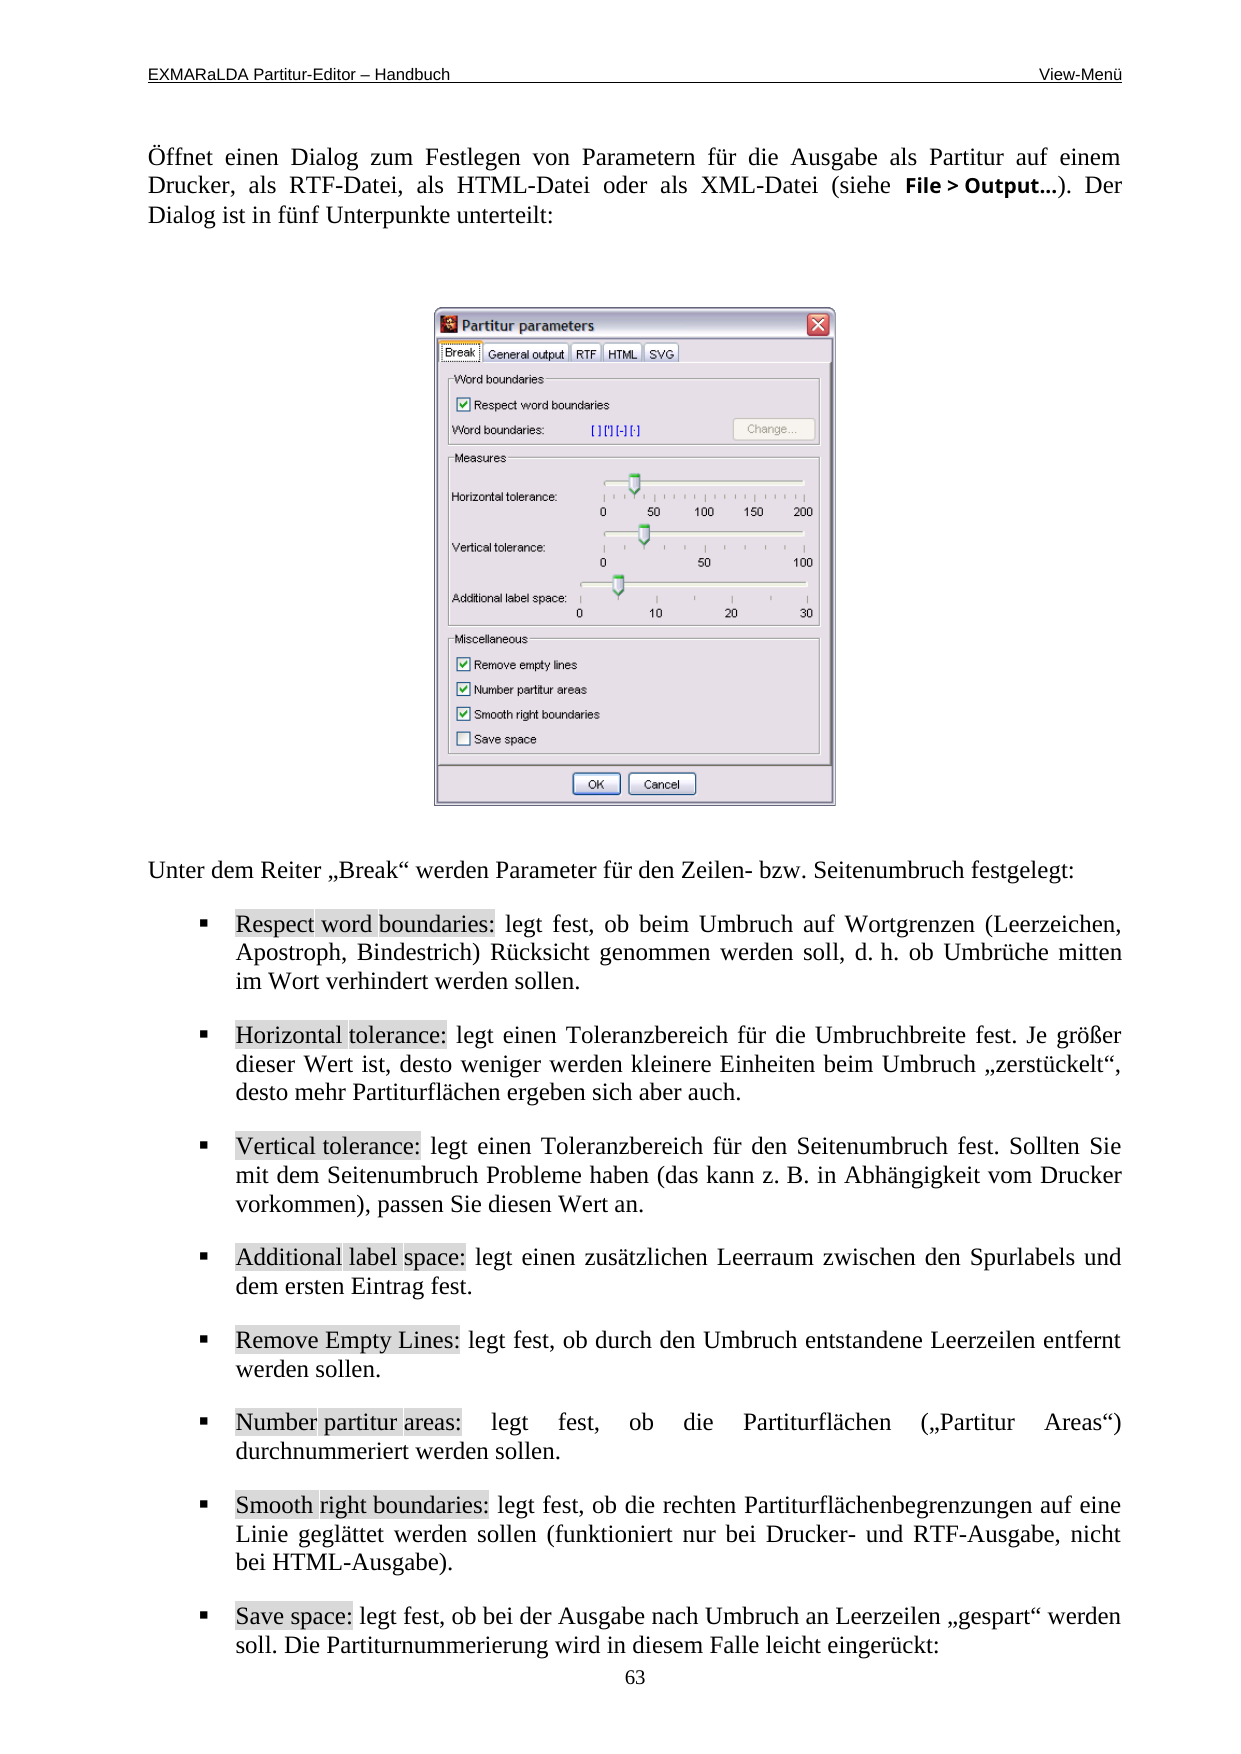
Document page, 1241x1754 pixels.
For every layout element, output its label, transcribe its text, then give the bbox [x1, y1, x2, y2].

list Number partitur areas: legt fest, ob die Partiturflächen („Partitur Areas“) durchnummeriert werden sollen. [198, 1407, 1122, 1465]
list Respect word boundaries: legt fest, ob beim Umbruch auf Wortgrenzen (Leerzeichen, Apostroph, Bindestrich) Rücksicht genommen werden soll, d. h. ob Umbrüche mitten im Wort verhindert werden sollen. [198, 909, 1122, 995]
text Unter dem Reiter „Break“ werden Parameter für den Zeilen- bzw. Seitenumbruch festgelegt: [148, 855, 1122, 884]
list Smooth right boundaries: legt fest, ob die rechten Partiturflächenbegrenzungen auf eine Linie geglättet werden sollen (funktioniert nur bei Drucker- und RTF-Ausgabe, nicht bei HTML-Ausgabe). [198, 1490, 1122, 1576]
text Öffnet einen Dialog zum Festlegen von Parametern für die Ausgabe als Partitur auf einem Drucker, als RTF-Datei, als HTML-Datei oder als XML-Datei (siehe File > Output...). Der Dialog ist in fünf Unterpunkte unterteilt: [148, 142, 1122, 229]
picture [434, 307, 836, 806]
list Additional label space: legt einen zusätzlichen Leerraum zwischen den Spurlabels und dem ersten Eintrag fest. [198, 1242, 1122, 1300]
list Save space: legt fest, ob bei der Ausgabe nach Umbruch an Leerzeilen „gespart“ werden soll. Die Partiturnummerierung wird in diesem Falle leicht eingerückt: [198, 1601, 1122, 1659]
list Remove Empty Lines: legt fest, ob durch den Umbruch entstandene Leerzeilen entfernt werden sollen. [198, 1325, 1122, 1382]
list Horizontal tolerance: legt einen Toleranzbereich für die Umbruchbreite fest. Je größer dieser Wert ist, desto weniger werden kleinere Einheiten beim Umbruch „zerstückelt“, desto mehr Partiturflächen ergeben sich aber auch. [198, 1020, 1122, 1106]
list Vertical tolerance: legt einen Toleranzbereich für den Seitenumbruch fest. Sollten Sie mit dem Seitenumbruch Probleme haben (das kann z. B. in Abhängigkeit vom Drucker vorkommen), passen Sie diesen Wert an. [198, 1131, 1122, 1217]
